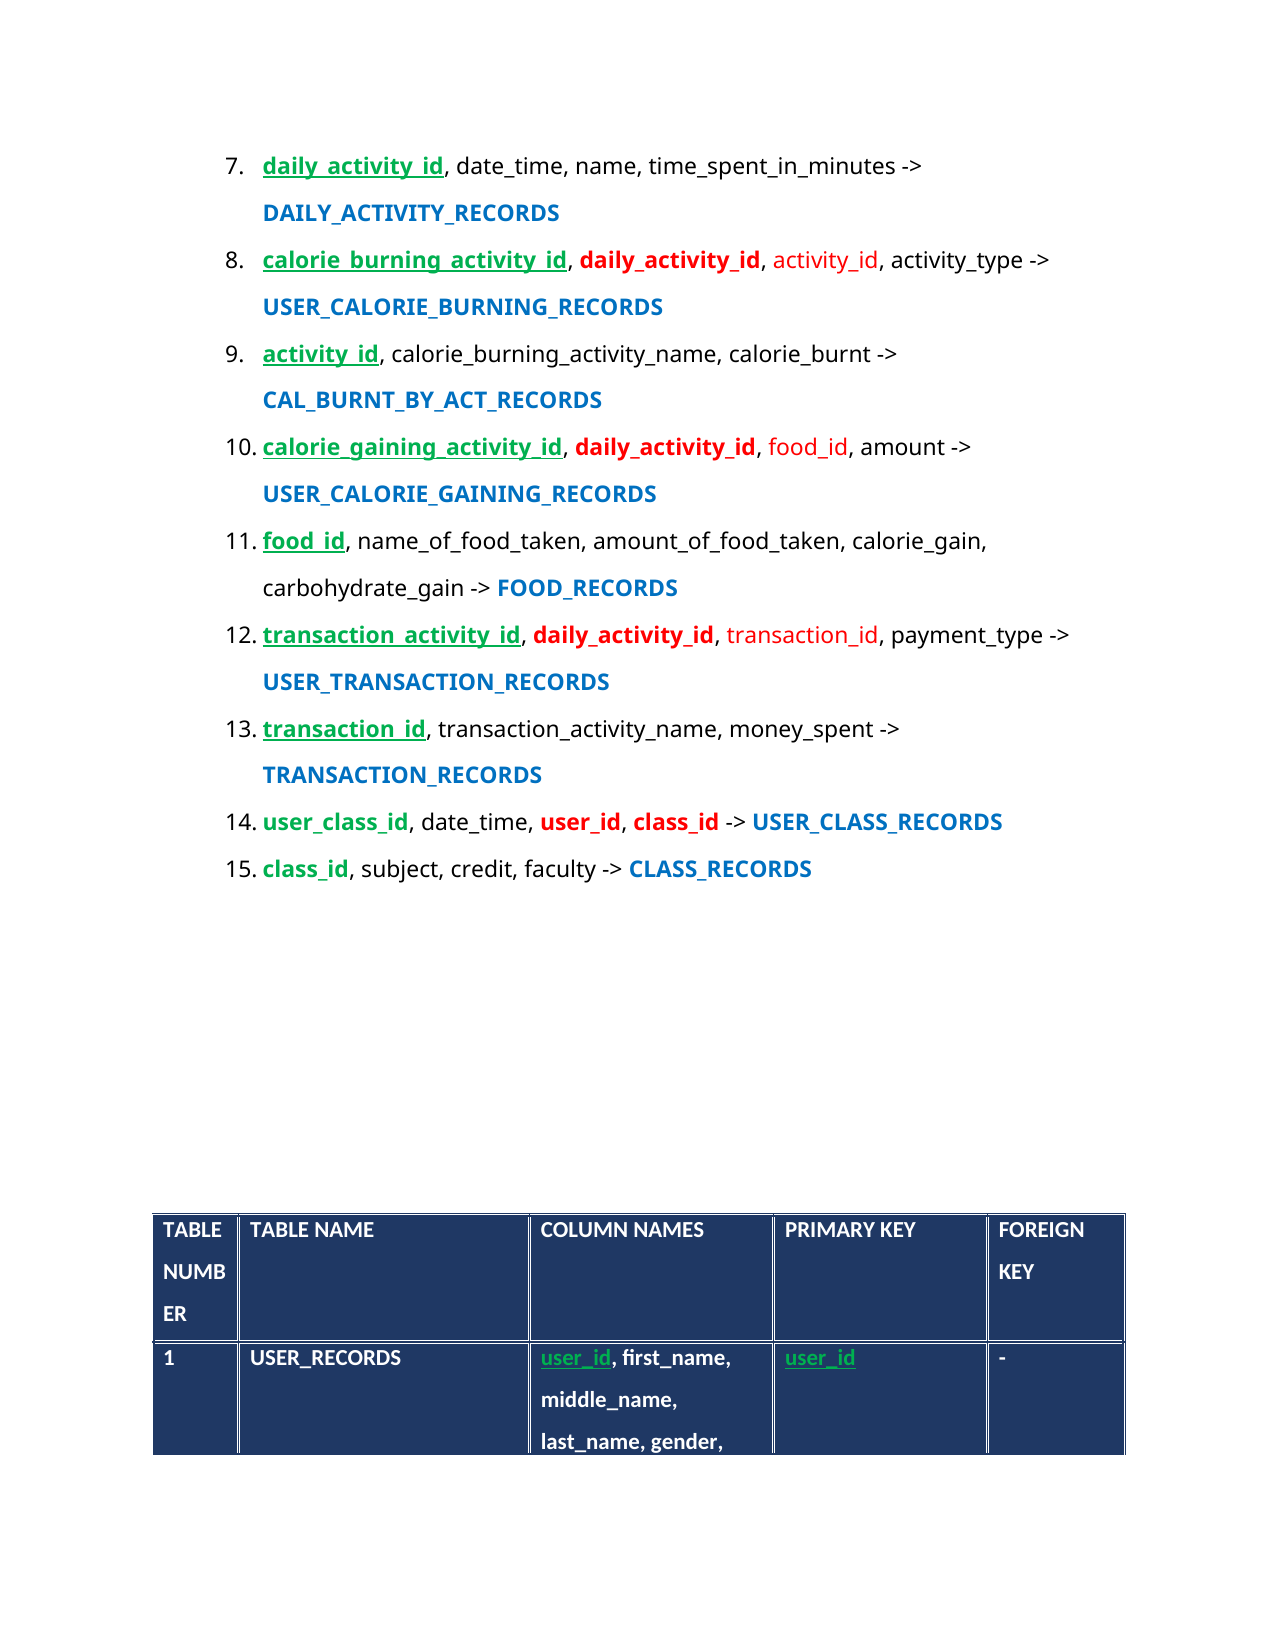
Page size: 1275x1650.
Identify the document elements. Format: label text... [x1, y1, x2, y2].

table_cell 1 [152, 1340, 239, 1455]
list class_id, subject, credit, faculty -> CLASS_RECORDS [225, 853, 1125, 884]
list daily_activity_id, date_time, name, time_spent_in_minutes -> DAILY_ACTIVITY_RECORDS [225, 150, 1125, 228]
table_header PRIMARY KEY [774, 1215, 987, 1340]
list transaction_id, transaction_activity_name, money_spent -> TRANSACTION_RECORDS [225, 712, 1125, 791]
list food_id, name_of_food_taken, amount_of_food_taken, calorie_gain, carbohydrate_gain -> FOOD_RECORDS [225, 525, 1125, 603]
table_header FOREIGN KEY [987, 1215, 1124, 1340]
table_header TABLE NAME [239, 1215, 529, 1340]
table_cell - [987, 1340, 1126, 1455]
table_header TABLE NUMBER [152, 1213, 239, 1340]
list transaction_activity_id, daily_activity_id, transaction_id, payment_type -> USER_TRANSACTION_RECORDS [225, 619, 1125, 697]
table_cell USER_RECORDS [239, 1344, 529, 1455]
list user_class_id, date_time, user_id, class_id -> USER_CLASS_RECORDS [225, 806, 1125, 837]
list calorie_gaining_activity_id, daily_activity_id, food_id, amount -> USER_CALORIE_GAINING_RECORDS [225, 431, 1125, 509]
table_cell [529, 1340, 774, 1455]
list activity_id, calorie_burning_activity_name, calorie_burnt -> CAL_BURNT_BY_ACT_RECORDS [225, 337, 1125, 416]
list calorie_burning_activity_id, daily_activity_id, activity_id, activity_type -> USER_CALORIE_BURNING_RECORDS [225, 244, 1125, 322]
table_cell user_id [774, 1344, 987, 1455]
table_header COLUMN NAMES [529, 1213, 774, 1340]
